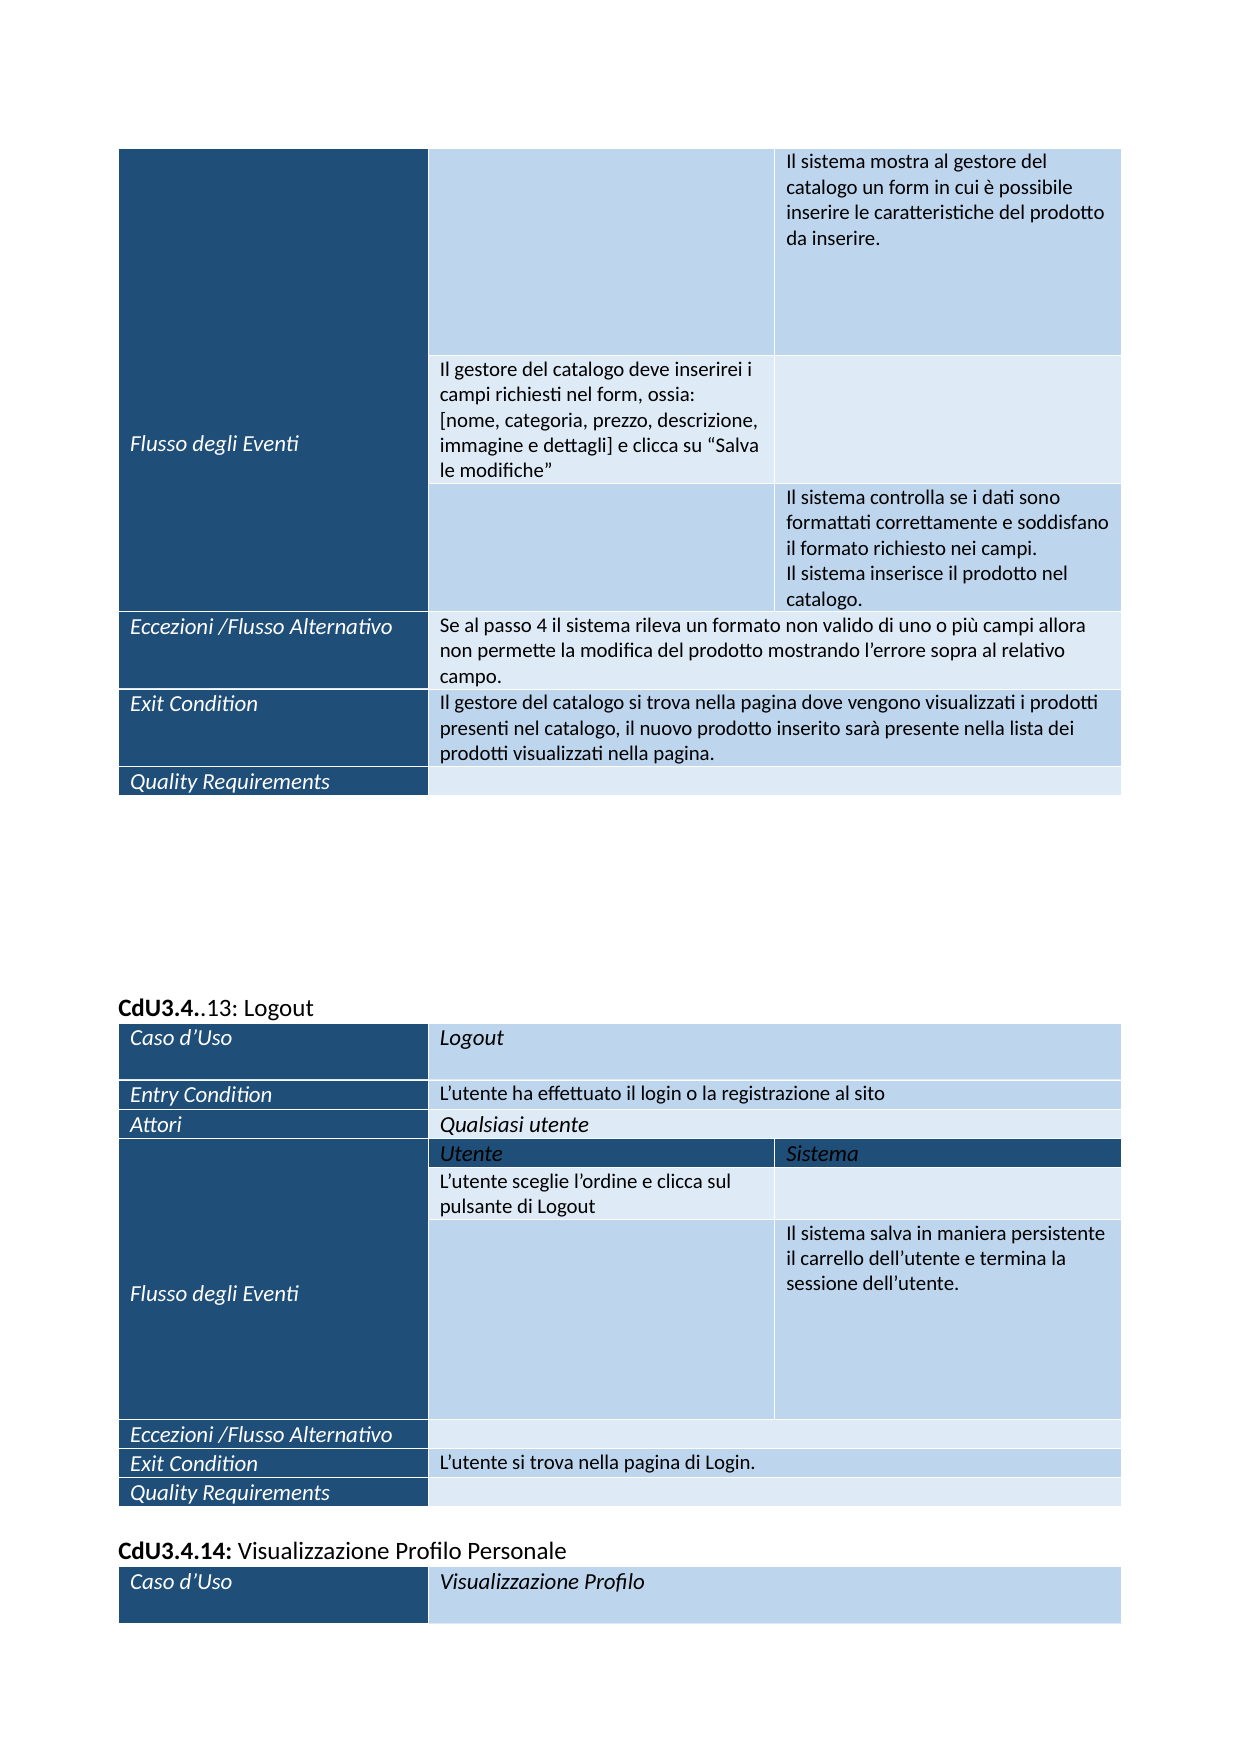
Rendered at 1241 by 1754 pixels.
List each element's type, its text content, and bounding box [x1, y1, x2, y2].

table_cell Il sistema mostra al gestore del catalogo un form in cui è possibile inserire le caratteristiche del prodotto da inserire. [775, 149, 1121, 355]
table_header Caso d’Uso [119, 1567, 428, 1623]
table_cell [429, 149, 774, 355]
table_header Visualizzazione Profilo [429, 1567, 1121, 1623]
table_cell L’utente ha effettuato il login o la registrazione al sito [429, 1081, 1121, 1109]
table_cell Il sistema controlla se i dati sono formattati correttamente e soddisfano il formato richiesto nei campi. Il sistema inserisce il prodotto nel catalogo. [775, 484, 1121, 611]
table_cell [429, 484, 774, 611]
table_cell L’utente si trova nella pagina di Login. [429, 1449, 1121, 1477]
table_cell Quality Requirements [119, 1478, 428, 1506]
text CdU3.4..13: Logout [118, 992, 1122, 1022]
table_cell [429, 767, 1121, 795]
table_cell L’utente sceglie l’ordine e clicca sul pulsante di Logout [429, 1168, 774, 1219]
table_cell Sistema [775, 1139, 1121, 1167]
text CdU3.4.14: Visualizzazione Profilo Personale [118, 1535, 1122, 1566]
table_cell Eccezioni /Flusso Alternativo [119, 1420, 428, 1448]
table_cell [775, 1168, 1121, 1219]
table_header Caso d’Uso [119, 1024, 428, 1079]
table_cell Eccezioni /Flusso Alternativo [119, 612, 428, 688]
table_cell [429, 1478, 1121, 1506]
table_cell Se al passo 4 il sistema rileva un formato non valido di uno o più campi allora non permette la modifica del prodotto mostrando l’errore sopra al relativo campo. [429, 612, 1121, 688]
table_cell Entry Condition [119, 1081, 428, 1109]
table_cell Flusso degli Eventi [119, 1139, 428, 1419]
table_cell Qualsiasi utente [429, 1110, 1121, 1138]
table_cell Quality Requirements [119, 767, 428, 795]
table_cell [775, 356, 1121, 483]
table_cell Il sistema salva in maniera persistente il carrello dell’utente e termina la sessione dell’utente. [775, 1220, 1121, 1419]
table_cell Il gestore del catalogo si trova nella pagina dove vengono visualizzati i prodotti presenti nel catalogo, il nuovo prodotto inserito sarà presente nella lista dei prodotti visualizzati nella pagina. [429, 690, 1121, 766]
table_cell [429, 1220, 774, 1419]
table_cell Exit Condition [119, 1449, 428, 1477]
table_cell Utente [429, 1139, 774, 1167]
table_cell Attori [119, 1110, 428, 1138]
table_cell Il gestore del catalogo deve inserirei i campi richiesti nel form, ossia: [nome, categoria, prezzo, descrizione, immagine e dettagli] e clicca su “Salva le modifiche” [429, 356, 774, 483]
table_cell [429, 1420, 1121, 1448]
table_cell Exit Condition [119, 690, 428, 766]
table_header Logout [429, 1024, 1121, 1079]
